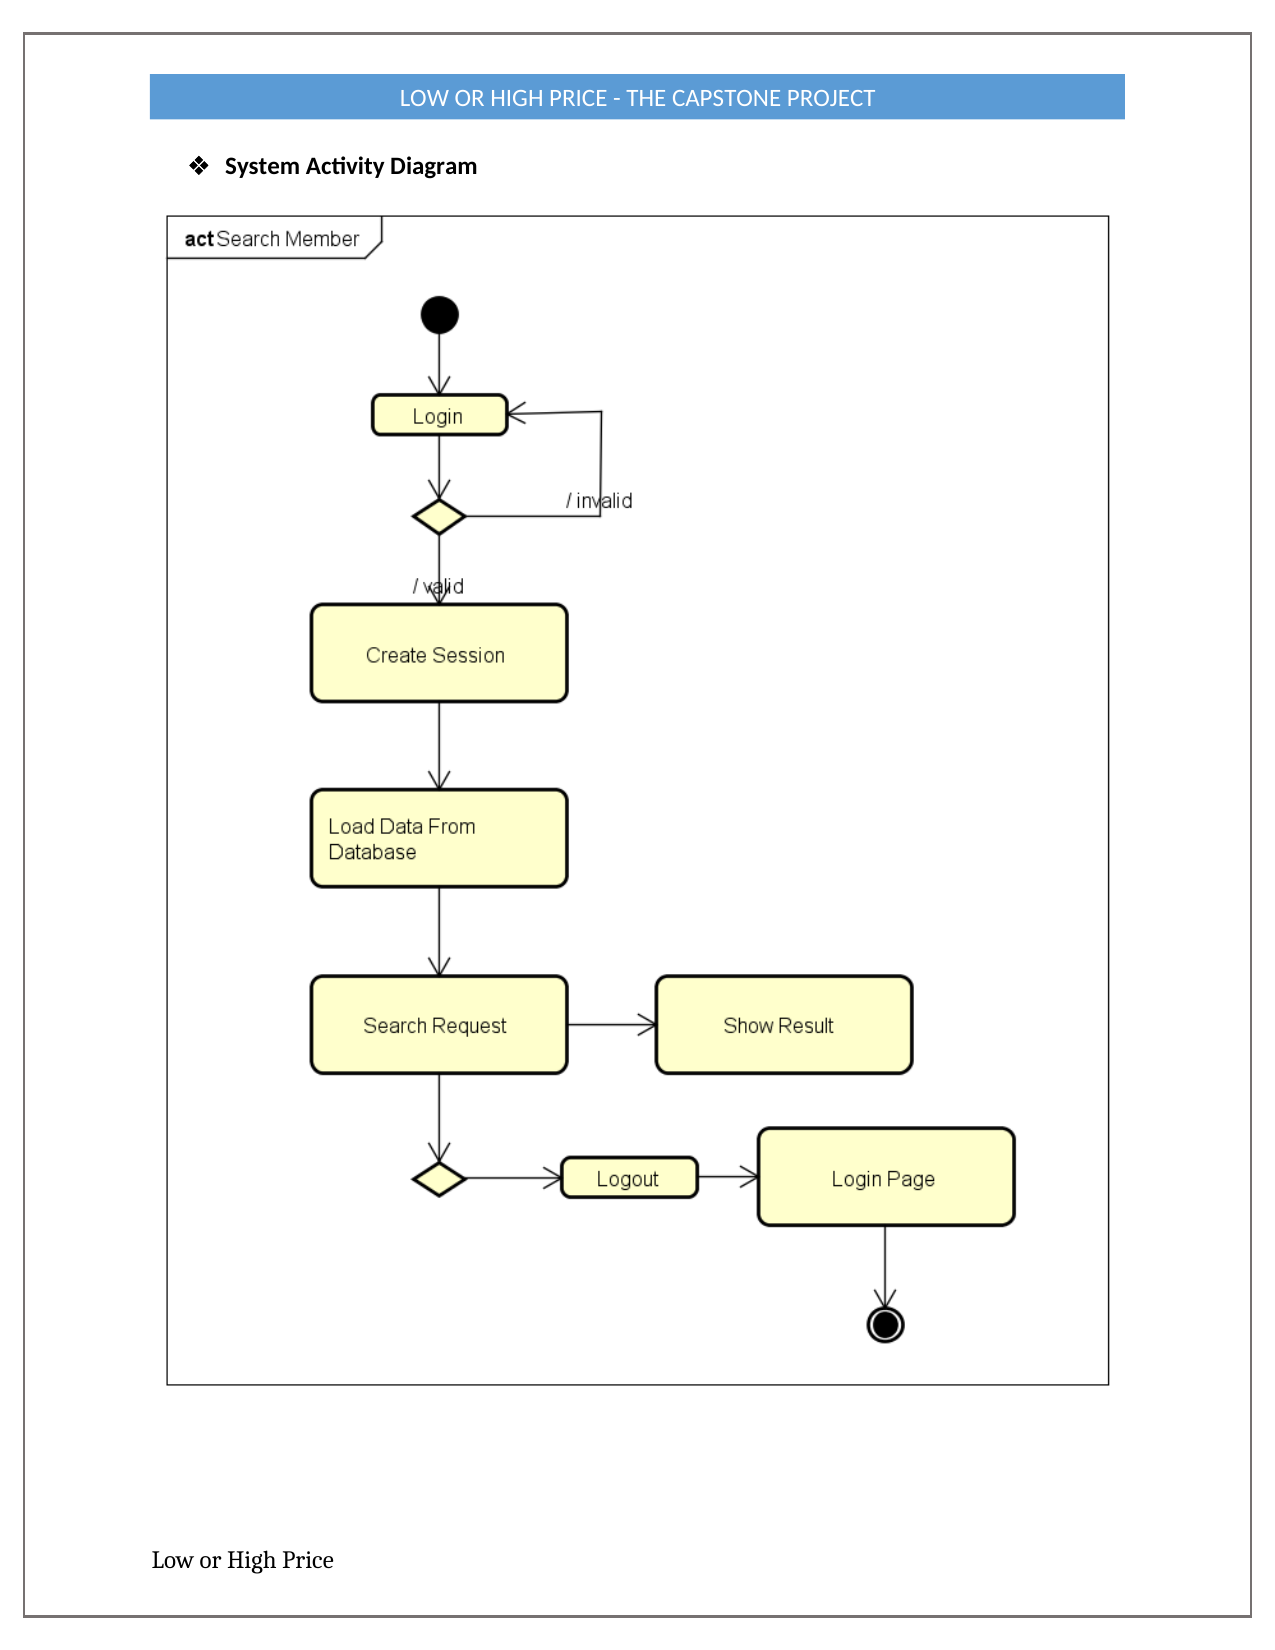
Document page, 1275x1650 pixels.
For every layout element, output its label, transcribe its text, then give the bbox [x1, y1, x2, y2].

list System Activity Diagram [187, 150, 1125, 181]
picture [150, 199, 1125, 1401]
